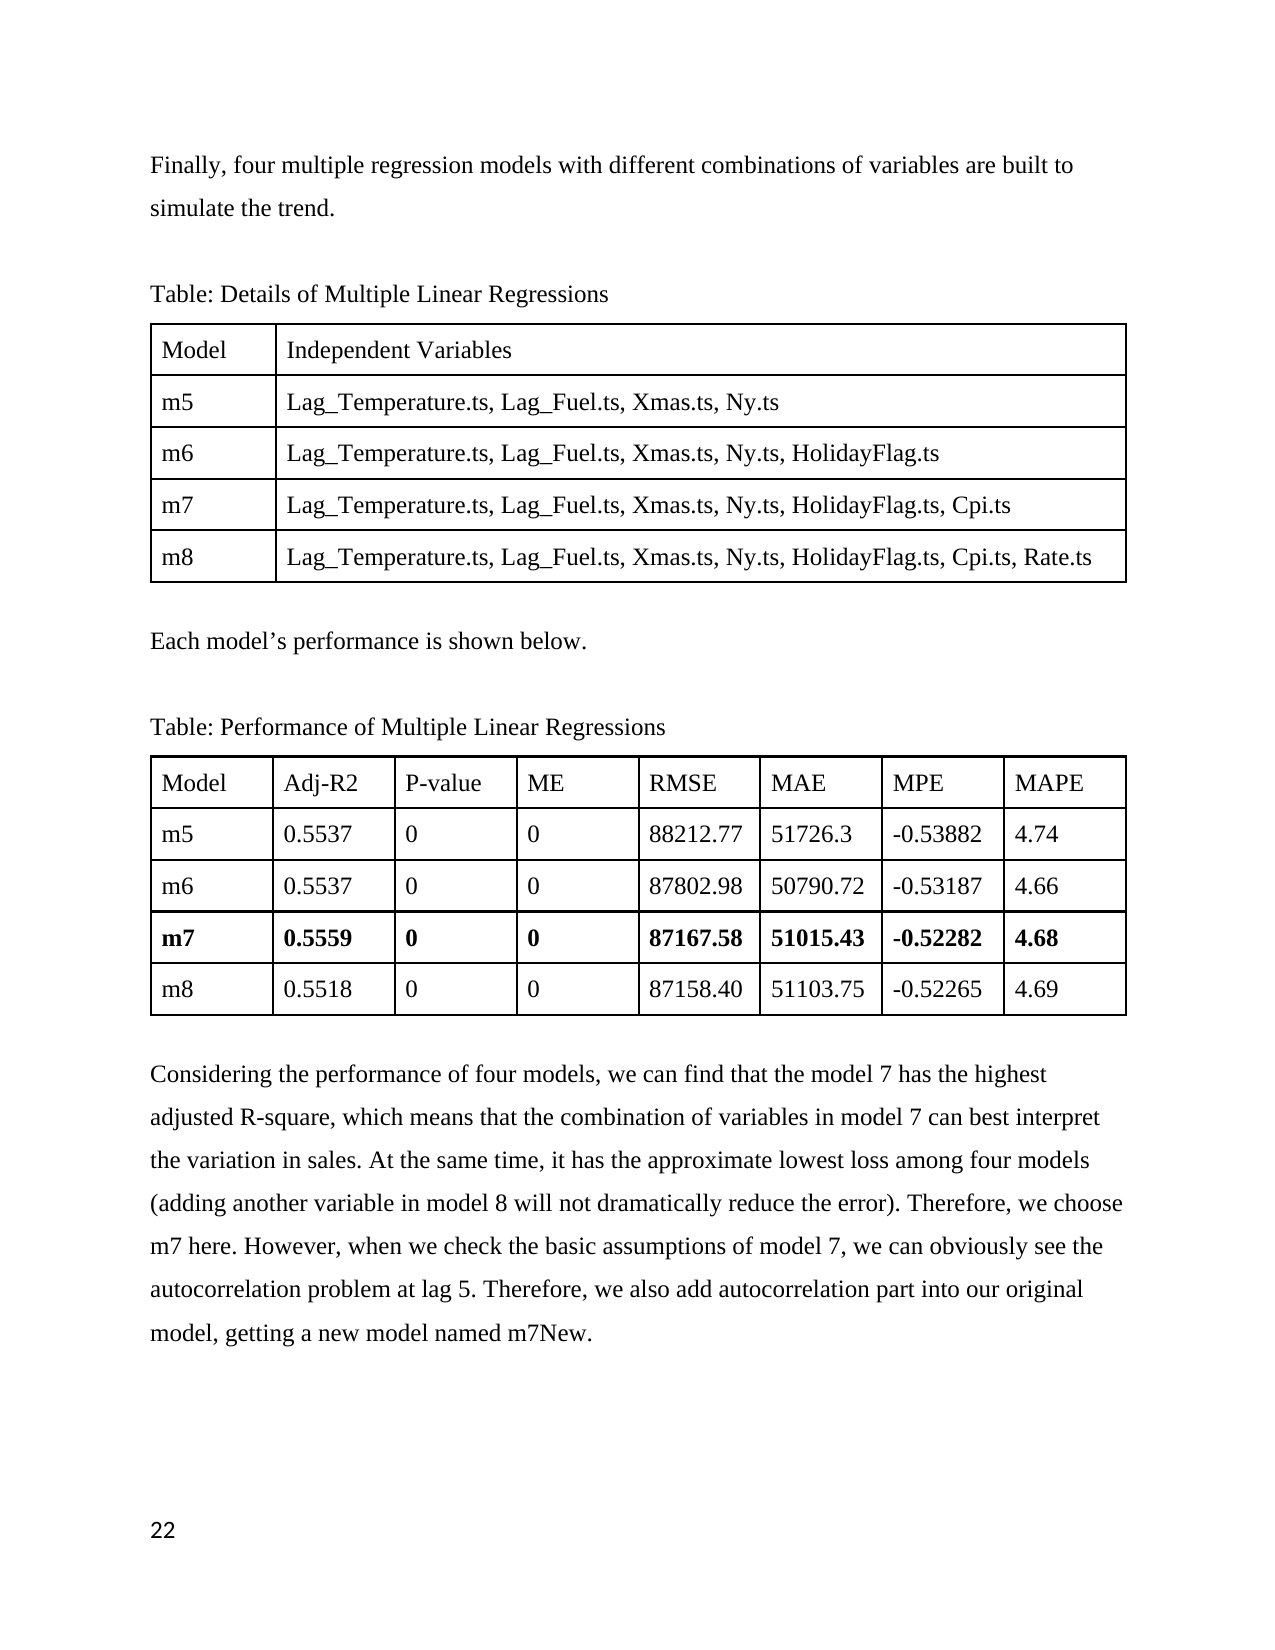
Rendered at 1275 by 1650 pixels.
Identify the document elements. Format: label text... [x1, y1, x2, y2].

table_cell Lag_Temperature.ts, Lag_Fuel.ts, Xmas.ts, Ny.ts [277, 376, 1125, 426]
table_cell m6 [152, 861, 272, 910]
table_header Adj-R2 [274, 758, 394, 807]
text Table: Details of Multiple Linear Regressions [150, 279, 1125, 308]
table_cell m5 [152, 376, 275, 426]
table_cell -0.53882 [883, 809, 1003, 859]
table_cell 0.5537 [274, 861, 394, 910]
table_cell 4.68 [1005, 913, 1125, 962]
table_header Independent Variables [277, 325, 1125, 374]
table_header Model [152, 325, 275, 374]
text Each model’s performance is shown below. [150, 626, 1125, 655]
table_cell 4.66 [1005, 861, 1125, 910]
table_cell Lag_Temperature.ts, Lag_Fuel.ts, Xmas.ts, Ny.ts, HolidayFlag.ts [277, 428, 1125, 477]
table_header RMSE [640, 758, 759, 807]
table_cell Lag_Temperature.ts, Lag_Fuel.ts, Xmas.ts, Ny.ts, HolidayFlag.ts, Cpi.ts, Rate.ts [277, 531, 1125, 581]
table_cell 51015.43 [761, 913, 881, 962]
table_cell Lag_Temperature.ts, Lag_Fuel.ts, Xmas.ts, Ny.ts, HolidayFlag.ts, Cpi.ts [277, 480, 1125, 529]
table_cell 0.5537 [274, 809, 394, 859]
table_header Model [152, 758, 272, 807]
table_cell 0 [518, 809, 638, 859]
table_cell 0.5518 [274, 964, 394, 1014]
table_cell 51726.3 [761, 809, 881, 859]
table_cell 50790.72 [761, 861, 881, 910]
table_cell 4.69 [1005, 964, 1125, 1014]
table_cell m5 [152, 809, 272, 859]
text Table: Performance of Multiple Linear Regressions [150, 712, 1125, 741]
table_cell 88212.77 [640, 809, 759, 859]
table_cell m6 [152, 428, 275, 477]
table_header MPE [883, 758, 1003, 807]
table_cell 0 [396, 861, 516, 910]
table_cell 4.74 [1005, 809, 1125, 859]
table_cell 0 [396, 809, 516, 859]
table_cell 51103.75 [761, 964, 881, 1014]
table_cell 87802.98 [640, 861, 759, 910]
table_cell m8 [152, 531, 275, 581]
table_header ME [518, 758, 638, 807]
table_cell m7 [152, 913, 272, 962]
table_cell m8 [152, 964, 272, 1014]
table_header P-value [396, 758, 516, 807]
table_cell -0.52265 [883, 964, 1003, 1014]
table_header MAE [761, 758, 881, 807]
table_cell 0.5559 [274, 913, 394, 962]
table_cell 0 [396, 964, 516, 1014]
table_header MAPE [1005, 758, 1125, 807]
table_cell 0 [518, 964, 638, 1014]
table_cell m7 [152, 480, 275, 529]
table_cell 87158.40 [640, 964, 759, 1014]
text Considering the performance of four models, we can find that the model 7 has the highest adjusted R-square, which means that the combination of variables in model 7 can best interpret the variation in sales. At the same time, it has the approximate lowest loss among four models (adding another variable in model 8 will not dramatically reduce the error). Therefore, we choose m7 here. However, when we check the basic assumptions of model 7, we can obviously see the autocorrelation problem at lag 5. Therefore, we also add autocorrelation part into our original model, getting a new model named m7New. [150, 1059, 1125, 1346]
table_cell -0.53187 [883, 861, 1003, 910]
table_cell 87167.58 [640, 913, 759, 962]
table_cell -0.52282 [883, 913, 1003, 962]
text Finally, four multiple regression models with different combinations of variables are built to simulate the trend. [150, 150, 1125, 222]
table_cell 0 [518, 913, 638, 962]
table_cell 0 [518, 861, 638, 910]
table_cell 0 [396, 913, 516, 962]
